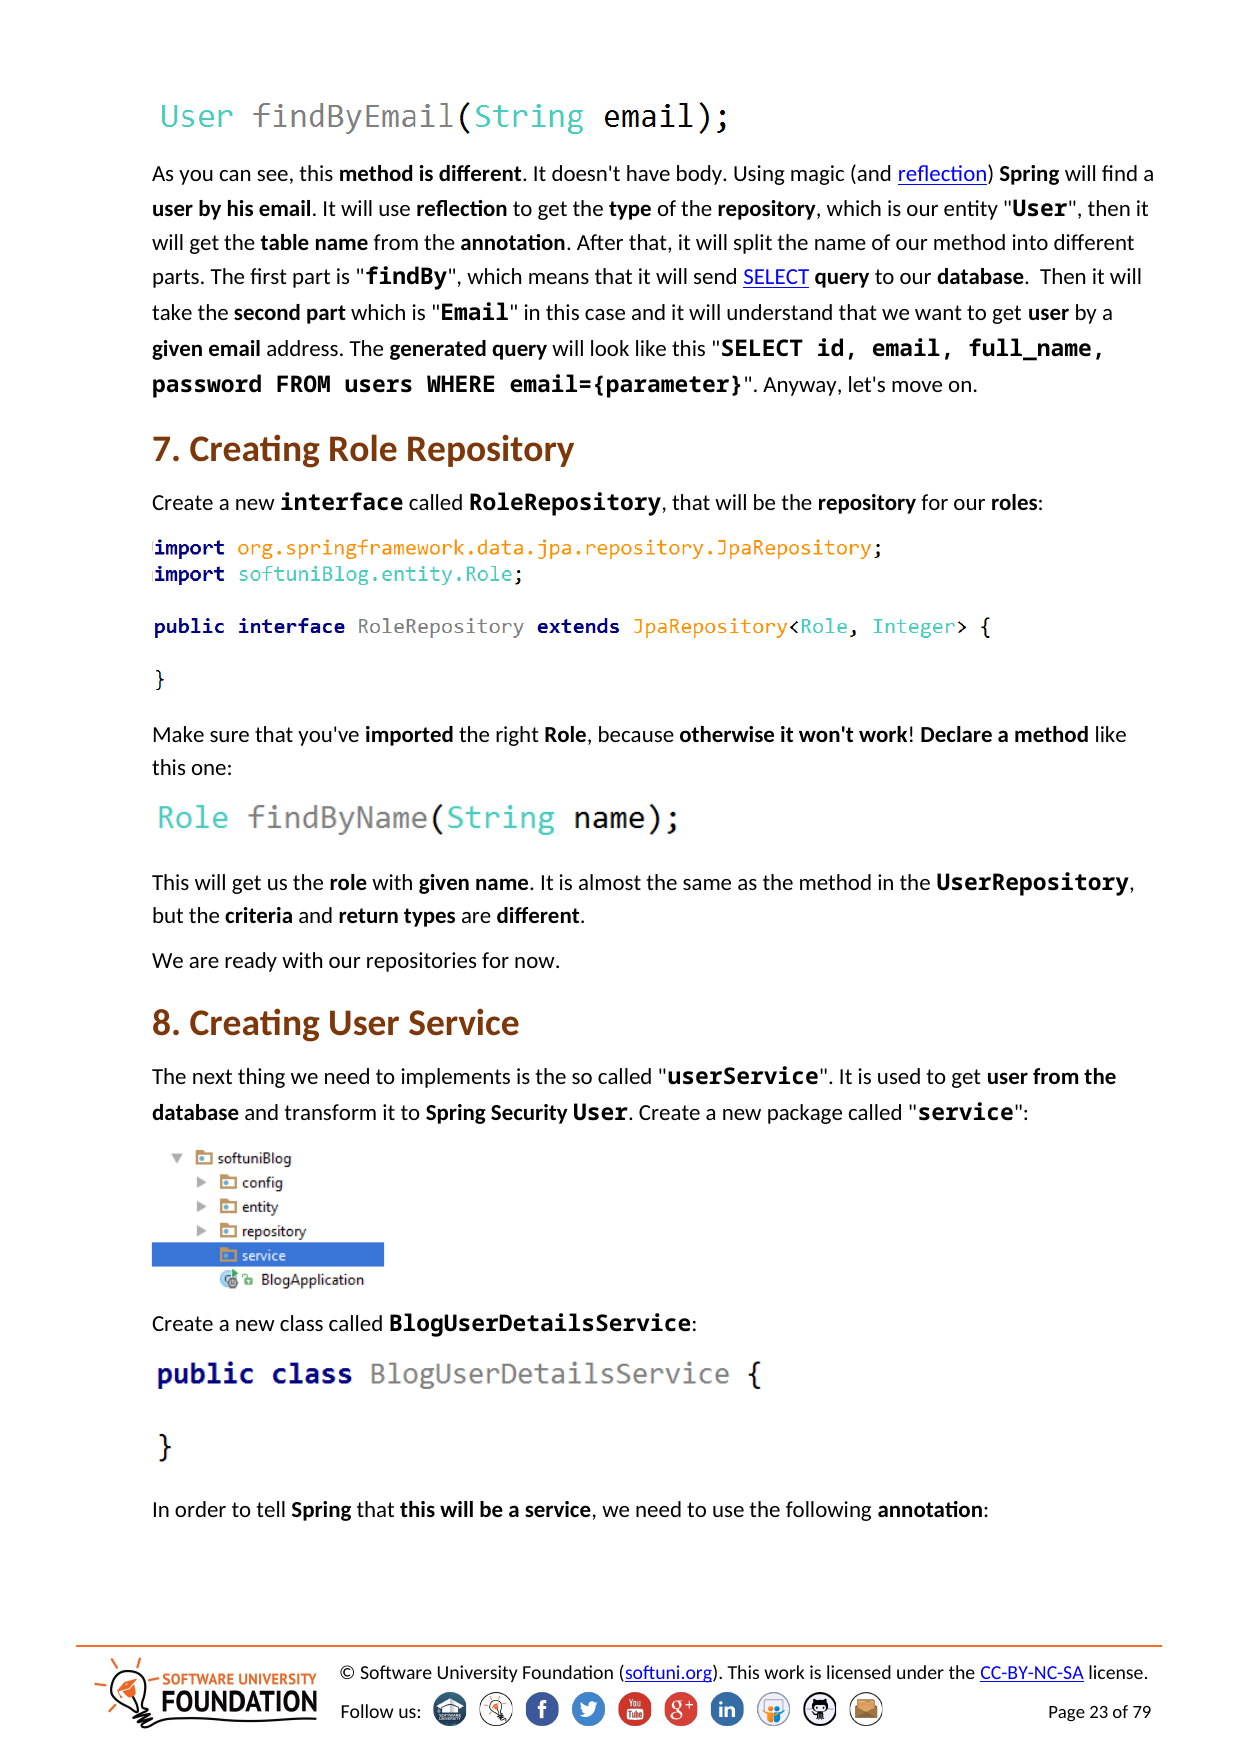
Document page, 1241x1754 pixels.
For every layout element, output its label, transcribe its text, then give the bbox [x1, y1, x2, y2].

picture [151, 1144, 385, 1291]
subtitle Creating User Service [152, 999, 1163, 1045]
text This will get us the role with given name. It is almost the same as the method in the UserRepository, but the criteria and return types are different. [152, 866, 1163, 929]
text As you can see, this method is different. It doesn't have body. Using magic (and reflection) Spring will find a user by his email. It will use reflection to get the type of the repository, which is our entity "User", then it will get the table name from the annotation. After that, it will split the name of our method into different parts. The first part is "findBy", which means that it will send SELECT query to our database. Then it will take the second part which is "Email" in this case and it will understand that we want to get user by a given email address. The generated query will look like this "SELECT id, email, full_name, password FROM users WHERE email={parameter}". Anyway, let's move on. [152, 159, 1163, 399]
picture [525, 1692, 559, 1726]
picture [803, 1692, 837, 1726]
picture [93, 1656, 317, 1729]
picture [757, 1692, 790, 1726]
picture [151, 1355, 786, 1479]
text The next thing we need to implements is the so called "userService". It is used to get user from the database and transform it to Spring Security User. Create a new package called "service": [152, 1060, 1163, 1127]
text Create a new class called BlogUserDetailsService: [152, 1307, 1163, 1338]
text Make sure that you've imported the right Role, because otherwise it won't work! Declare a method like this one: [152, 721, 1163, 781]
text In order to tell Spring that this will be a service, we need to use the following annotation: [152, 1495, 1163, 1523]
picture [849, 1692, 883, 1726]
picture [664, 1692, 698, 1726]
picture [151, 534, 1010, 704]
picture [151, 797, 698, 850]
picture [572, 1692, 605, 1726]
picture [618, 1692, 652, 1726]
text Create a new interface called RoleRepository, that will be the repository for our roles: [152, 486, 1163, 517]
subtitle Creating Role Repository [152, 425, 1163, 471]
picture [433, 1692, 467, 1726]
picture [479, 1692, 513, 1726]
picture [710, 1692, 744, 1726]
picture [151, 95, 744, 143]
text We are ready with our repositories for now. [152, 946, 1163, 974]
